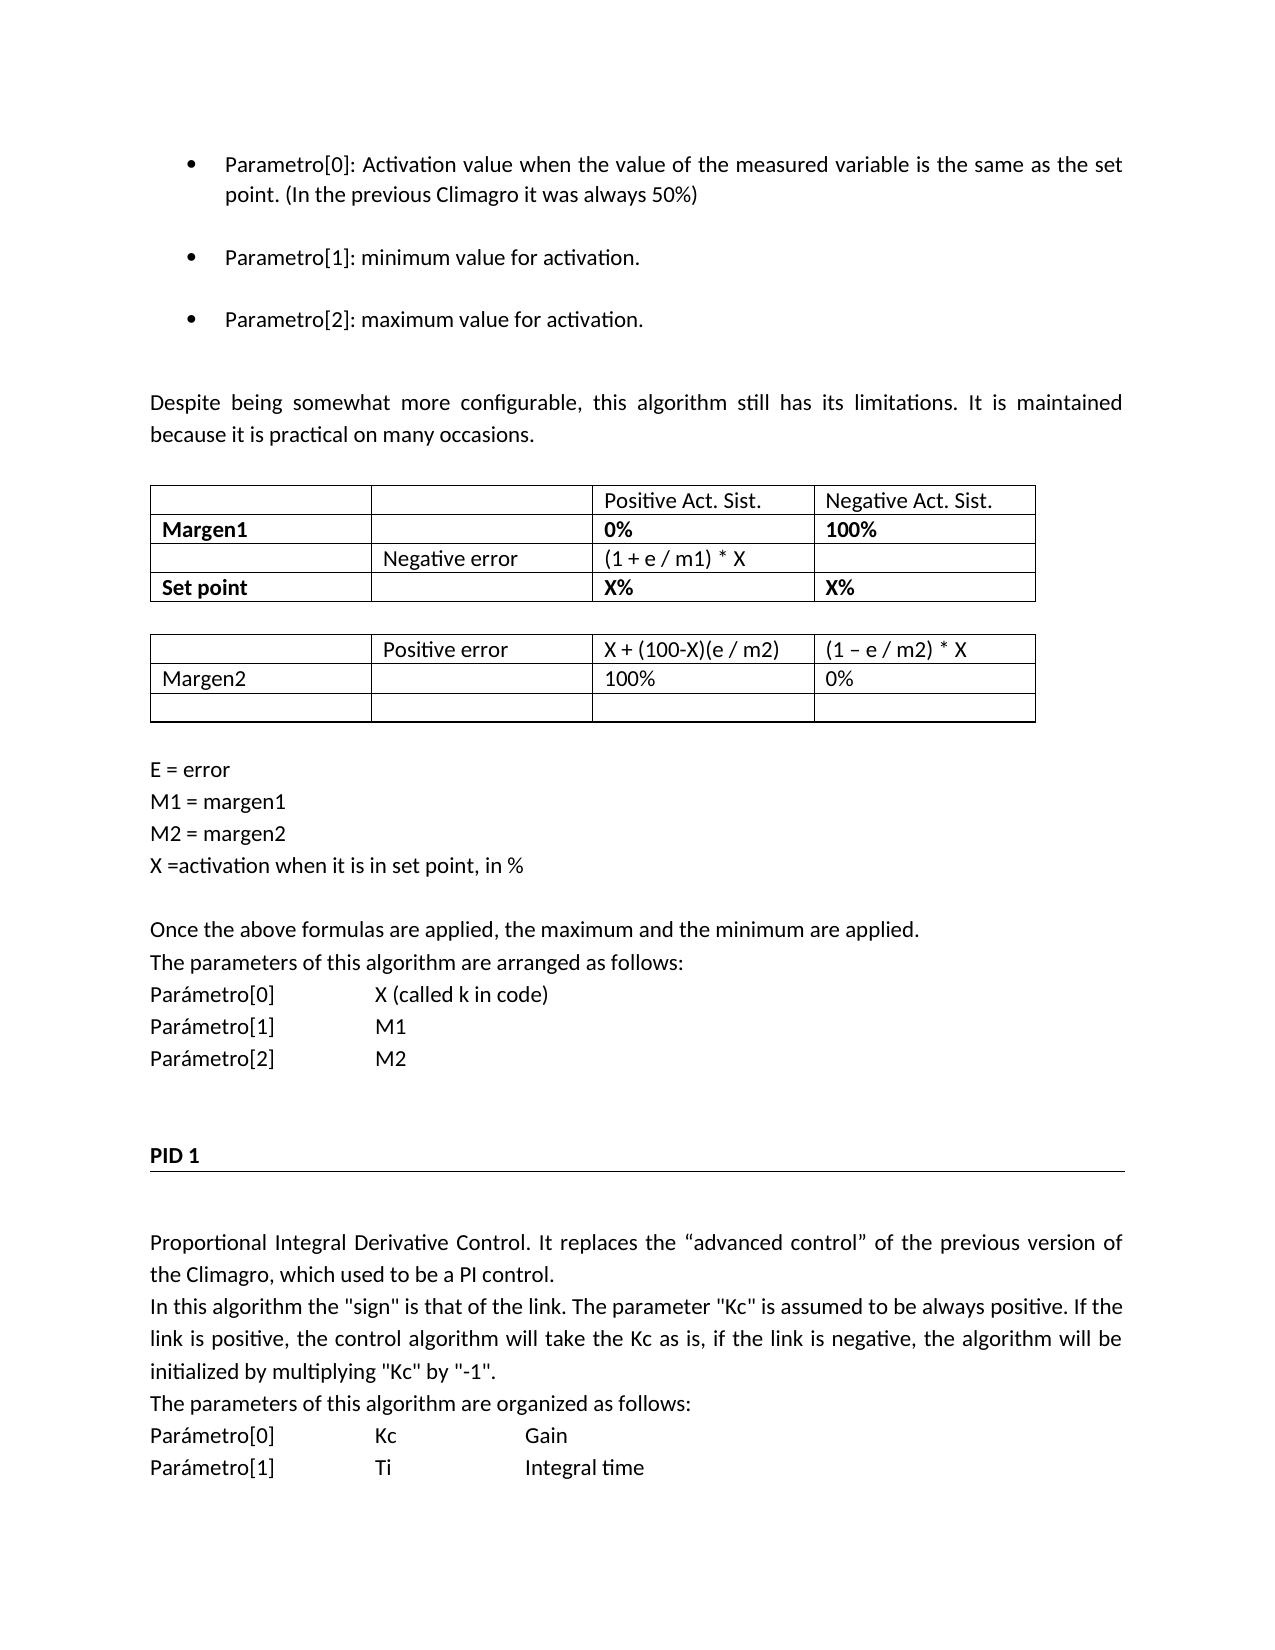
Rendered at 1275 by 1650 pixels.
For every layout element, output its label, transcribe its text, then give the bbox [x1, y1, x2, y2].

text Parámetro[1] M1 [150, 1012, 1125, 1040]
table_header [151, 486, 371, 514]
list Parametro[1]: minimum value for activation. [187, 243, 1125, 271]
table_header Negative Act. Sist. [815, 486, 1035, 514]
table_header X + (100-X)(e / m2) [593, 635, 814, 663]
table_header (1 – e / m2) * X [815, 635, 1035, 663]
text Parámetro[0] Kc Gain [150, 1421, 1125, 1449]
text Parámetro[0] X (called k in code) [150, 980, 1125, 1008]
table_cell X% [815, 573, 1035, 601]
table_cell 100% [815, 515, 1035, 543]
table_cell Margen1 [151, 515, 371, 543]
table_cell Negative error [372, 544, 592, 572]
list Parametro[0]: Activation value when the value of the measured variable is the same as the set point. (In the previous Climagro it was always 50%) [187, 150, 1125, 208]
table_cell [815, 694, 1035, 721]
text M2 = margen2 [150, 819, 1125, 847]
table_cell [372, 515, 592, 543]
text Despite being somewhat more configurable, this algorithm still has its limitations. It is maintained because it is practical on many occasions. [150, 388, 1125, 448]
table_cell [151, 544, 371, 572]
table_cell (1 + e / m1) * X [593, 544, 814, 572]
table_cell [372, 694, 592, 721]
text The parameters of this algorithm are arranged as follows: [150, 948, 1125, 976]
table_header [151, 635, 371, 663]
table_header [372, 486, 592, 514]
table_cell 0% [815, 664, 1035, 692]
table_header Positive error [372, 635, 592, 663]
text Once the above formulas are applied, the maximum and the minimum are applied. [150, 916, 1125, 944]
list Parametro[2]: maximum value for activation. [187, 305, 1125, 333]
text X =activation when it is in set point, in % [150, 851, 1125, 879]
text The parameters of this algorithm are organized as follows: [150, 1389, 1125, 1417]
text Parámetro[2] M2 [150, 1044, 1125, 1072]
table_cell [151, 694, 371, 721]
table_cell X% [593, 573, 814, 601]
table_cell [372, 664, 592, 692]
text Parámetro[1] Ti Integral time [150, 1453, 1125, 1481]
table_cell [815, 544, 1035, 572]
text E = error [150, 755, 1125, 783]
text PID 1 [150, 1141, 1125, 1171]
table_cell 100% [593, 664, 814, 692]
table_cell Margen2 [151, 664, 371, 692]
table_cell [593, 694, 814, 721]
text M1 = margen1 [150, 787, 1125, 815]
text In this algorithm the "sign" is that of the link. The parameter "Kc" is assumed to be always positive. If the link is positive, the control algorithm will take the Kc as is, if the link is negative, the algorithm will be initialized by multiplying "Kc" by "-1". [150, 1292, 1125, 1385]
table_header Positive Act. Sist. [593, 486, 814, 514]
table_cell Set point [151, 573, 371, 601]
text Proportional Integral Derivative Control. It replaces the “advanced control” of the previous version of the Climagro, which used to be a PI control. [150, 1228, 1125, 1288]
table_cell [372, 573, 592, 601]
table_cell 0% [593, 515, 814, 543]
